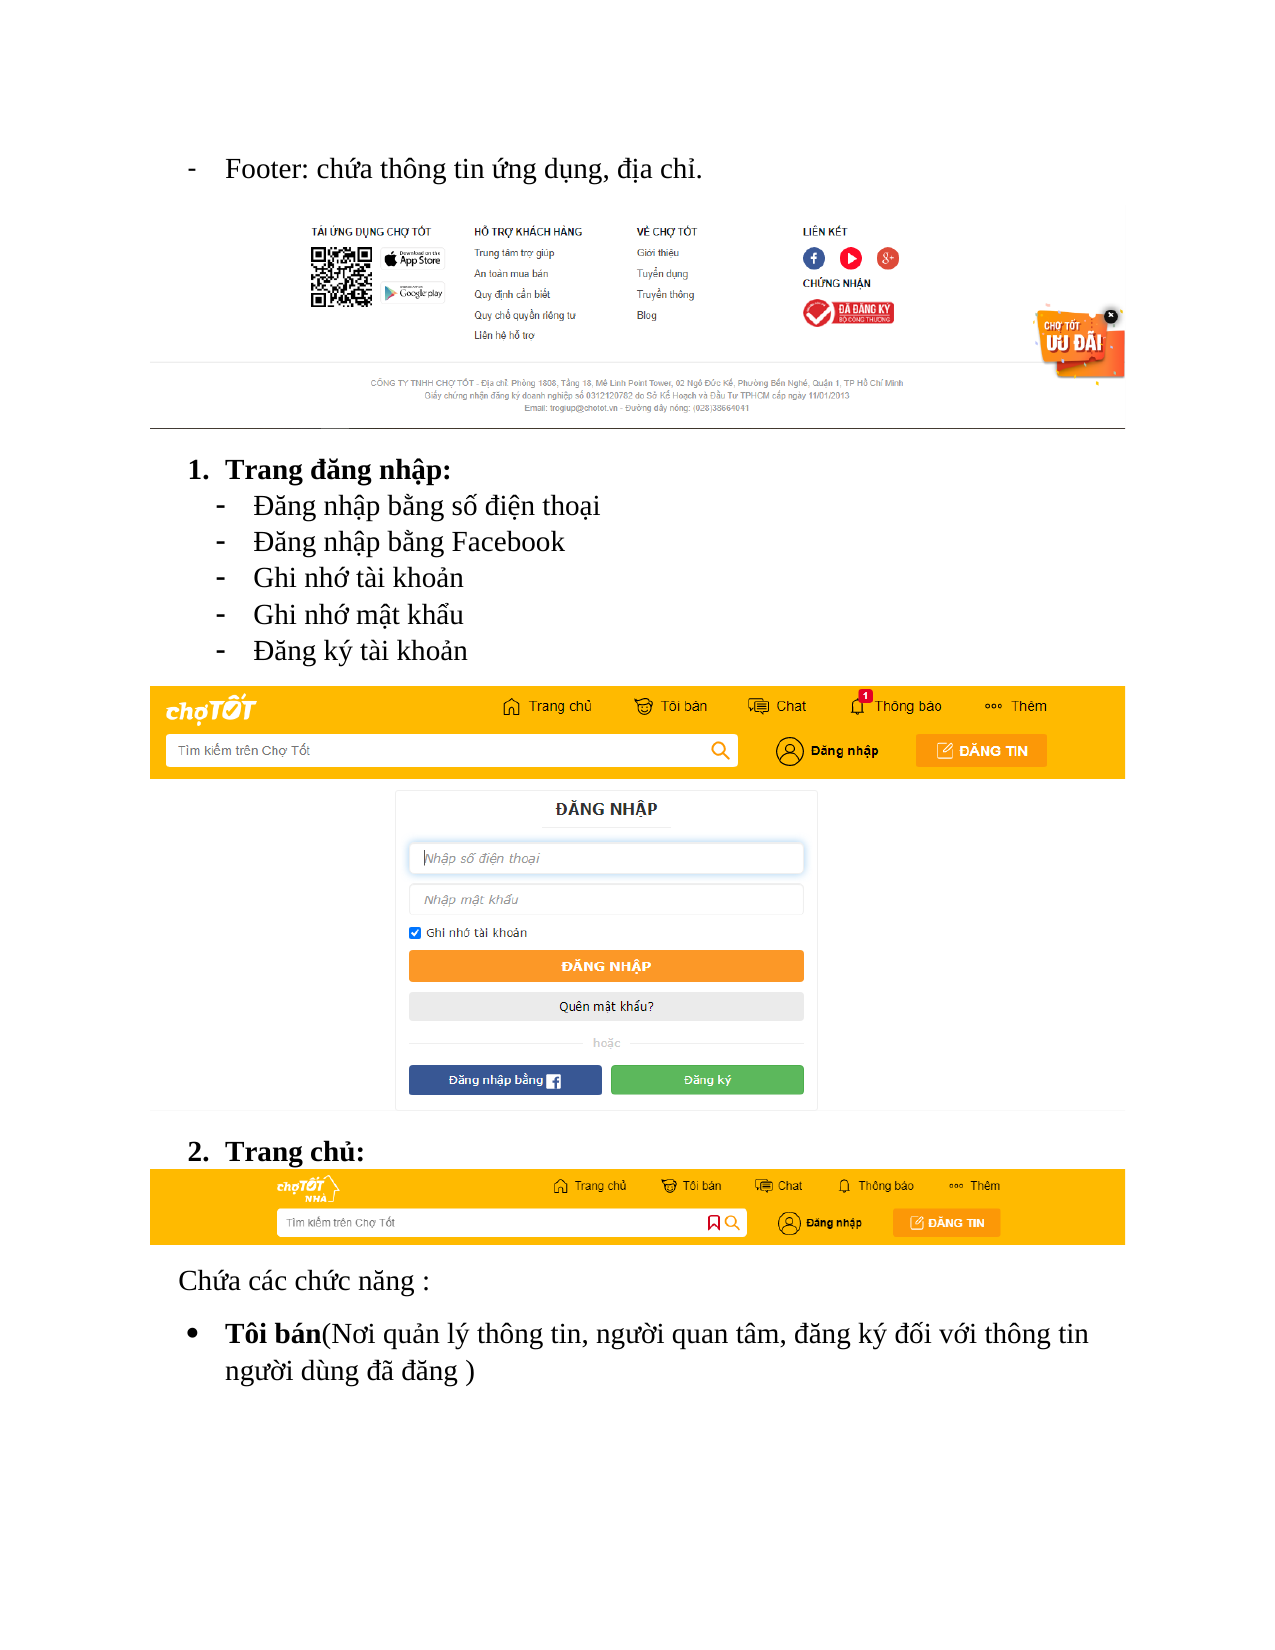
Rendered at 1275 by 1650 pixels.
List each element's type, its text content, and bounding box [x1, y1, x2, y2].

list Đăng ký tài khoản [216, 633, 1125, 667]
list Đăng nhập bằng số điện thoại [216, 488, 1125, 522]
picture [150, 205, 1125, 429]
list Tôi bán(Nơi quản lý thông tin, người quan tâm, đăng ký đối với thông tin người dùng đã đăng ) [187, 1316, 1125, 1386]
list Ghi nhớ mật khẩu [216, 597, 1125, 631]
picture [150, 1169, 1125, 1245]
text Chứa các chức năng : [178, 1263, 1125, 1297]
subtitle Trang đăng nhập: [187, 452, 1125, 486]
list Đăng nhập bằng Facebook [216, 524, 1125, 558]
list Ghi nhớ tài khoản [216, 561, 1125, 594]
picture [150, 686, 1125, 1111]
list Footer: chứa thông tin ứng dụng, địa chỉ. [187, 150, 1125, 186]
subtitle Trang chủ: [187, 1134, 1125, 1167]
